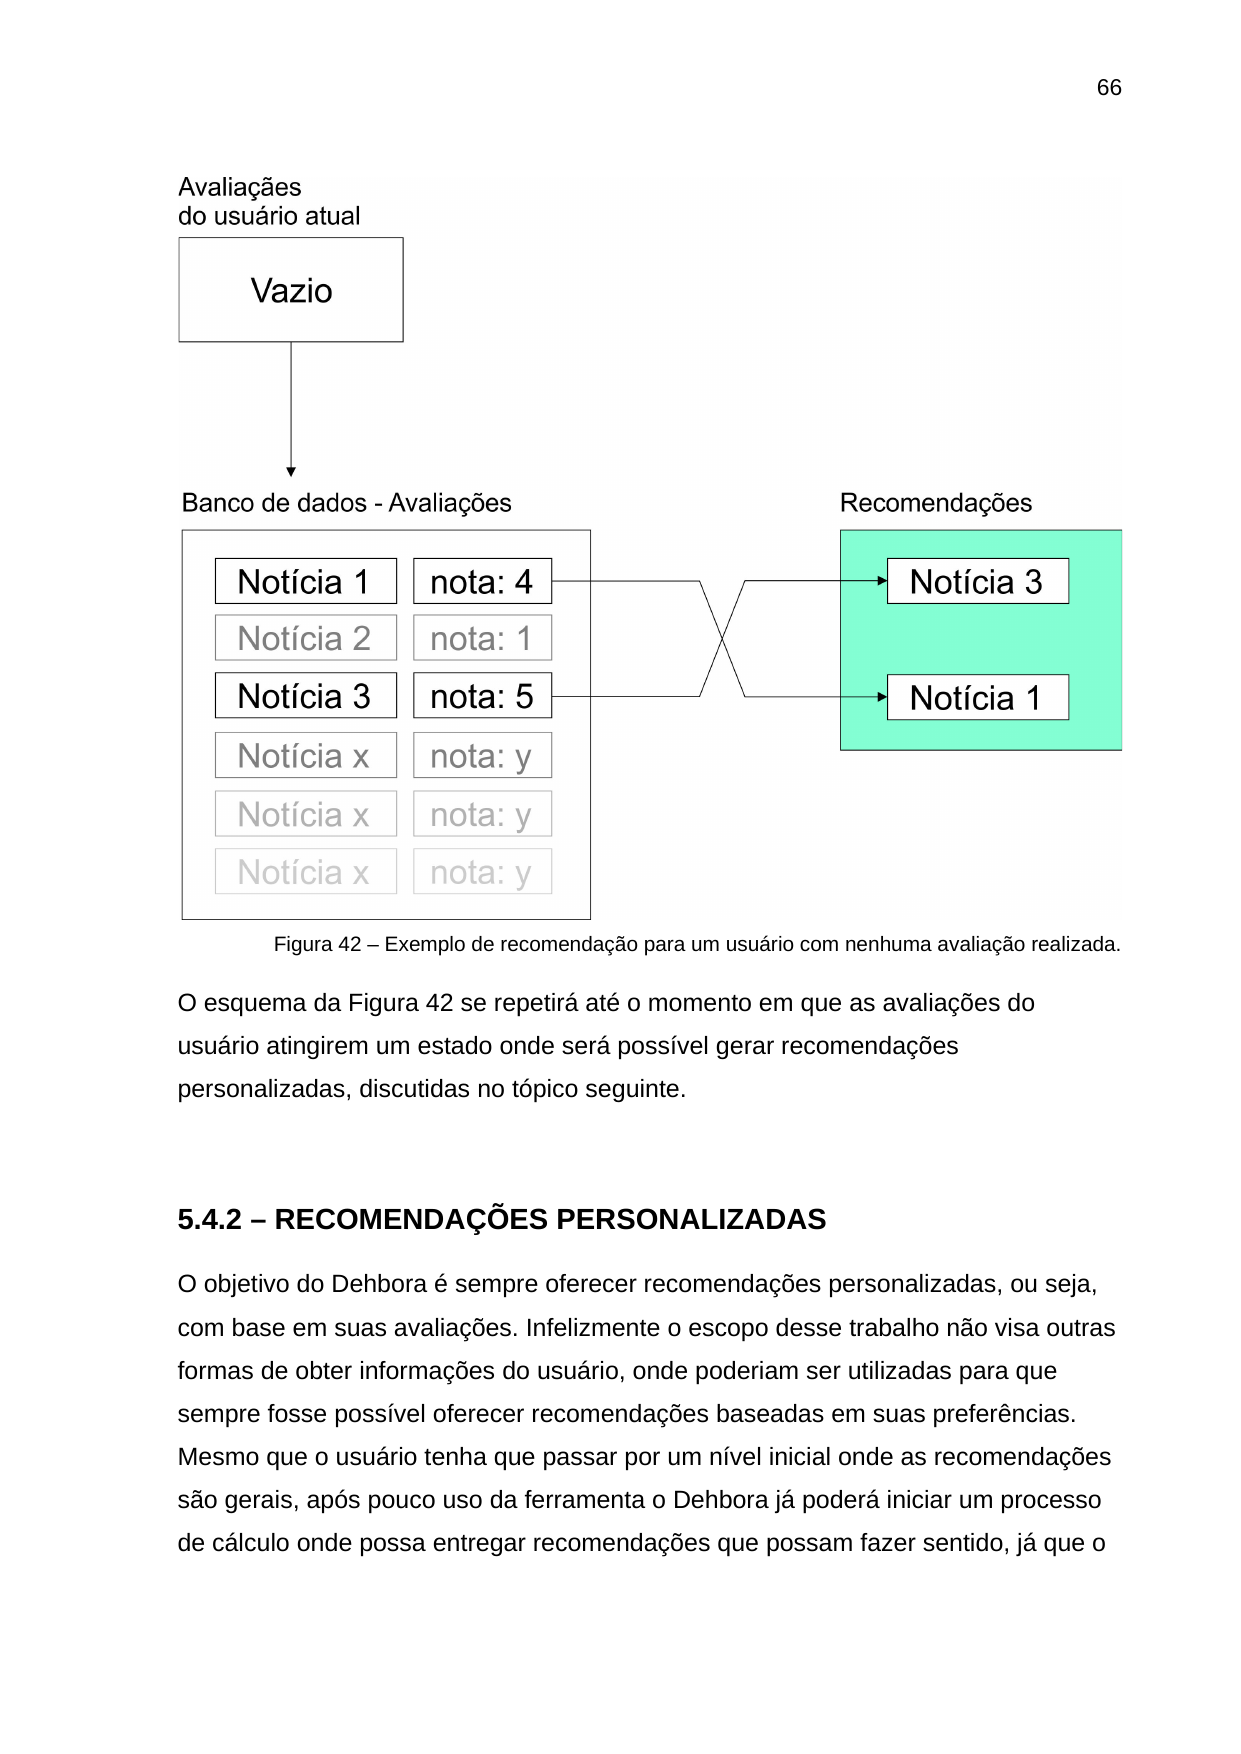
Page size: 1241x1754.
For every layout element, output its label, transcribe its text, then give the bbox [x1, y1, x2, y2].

text O esquema da Figura 42 se repetirá até o momento em que as avaliações do usuário atingirem um estado onde será possível gerar recomendações personalizadas, discutidas no tópico seguinte. [177, 988, 1122, 1103]
subtitle 5.4.2 – RECOMENDAÇÕES PERSONALIZADAS [177, 1202, 1122, 1236]
picture [178, 177, 1123, 920]
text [177, 1269, 1122, 1557]
